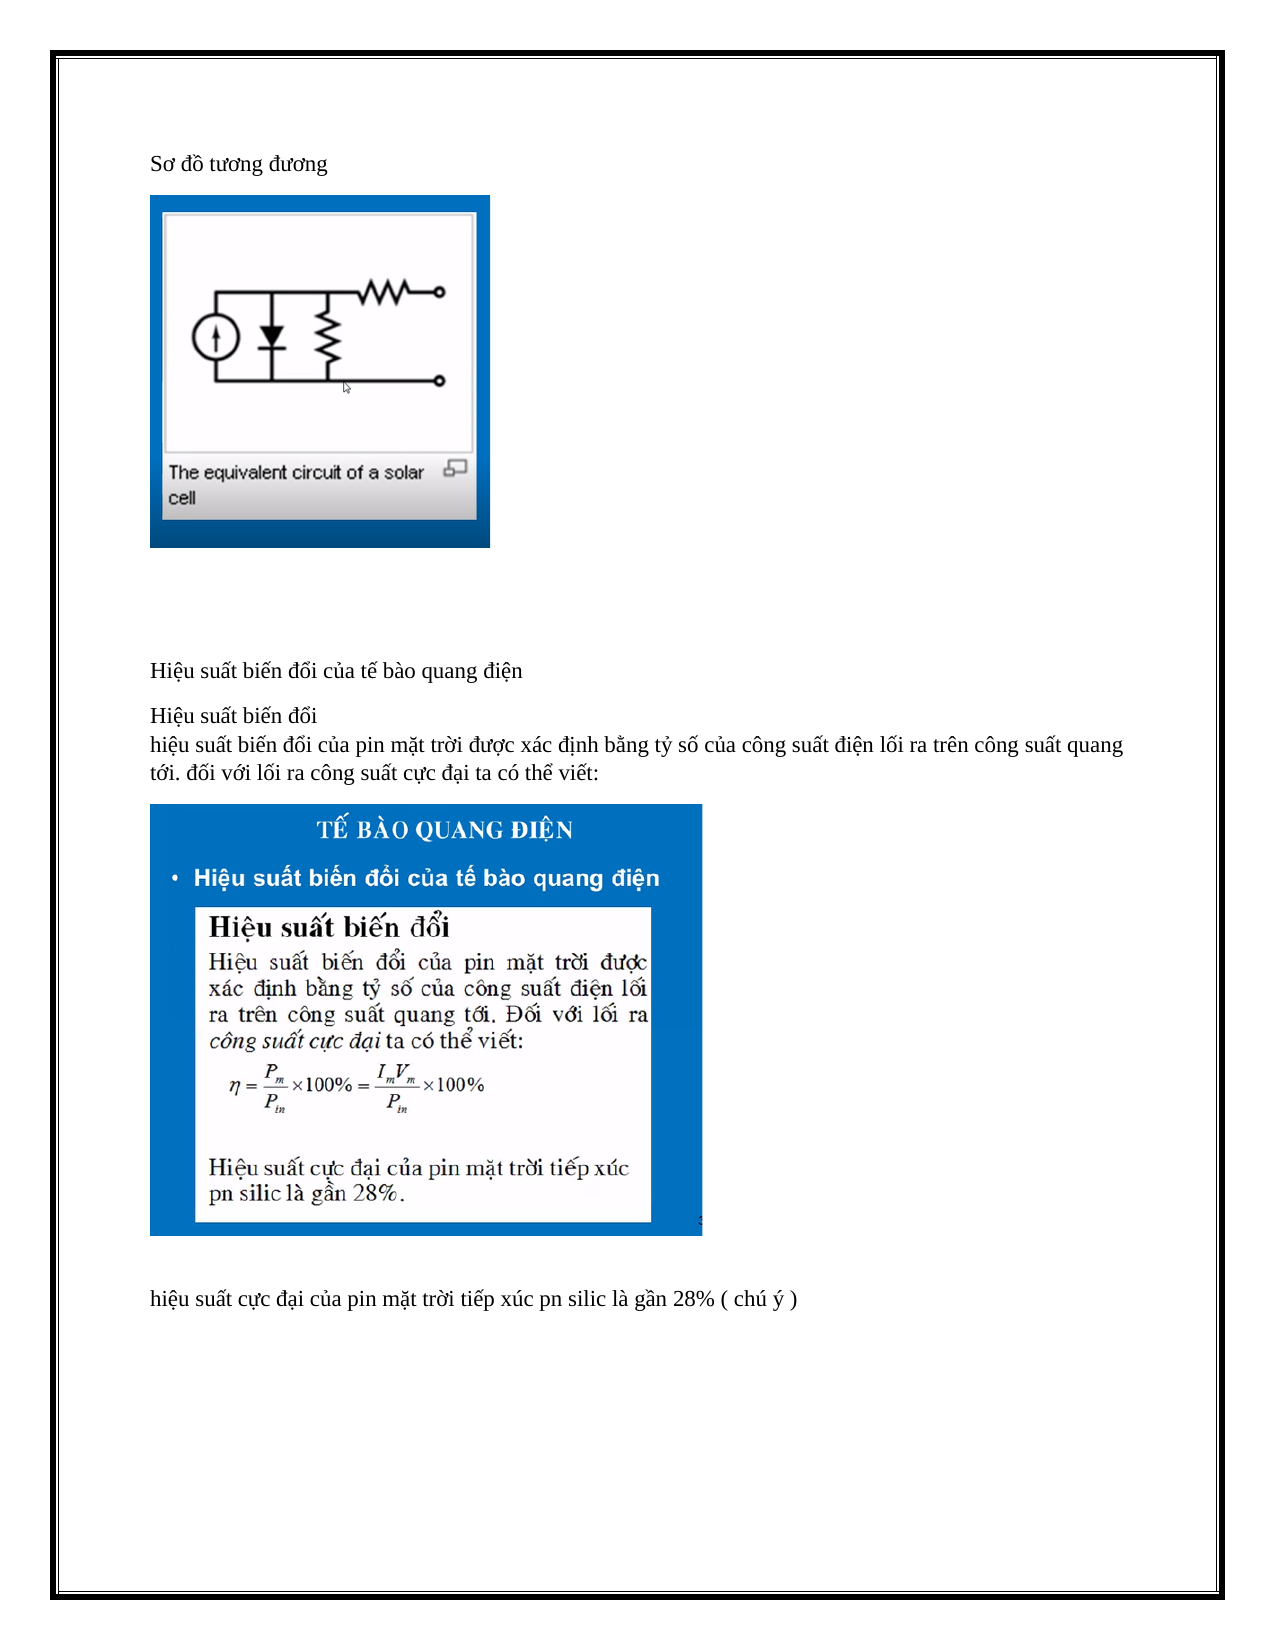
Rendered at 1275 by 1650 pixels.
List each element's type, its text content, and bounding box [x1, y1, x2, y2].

text Sơ đồ tương đương [150, 150, 1125, 176]
text hiệu suất cực đại của pin mặt trời tiếp xúc pn silic là gần 28% ( chú ý ) [150, 1284, 1125, 1311]
text Hiệu suất biến đổi của tế bào quang điện [150, 657, 1125, 683]
picture [150, 804, 703, 1236]
picture [150, 195, 490, 548]
text Hiệu suất biến đổi hiệu suất biến đổi của pin mặt trời được xác định bằng tỷ số của công suất điện lối ra trên công suất quang tới. đối với lối ra công suất cực đại ta có thể viết: [150, 702, 1125, 785]
